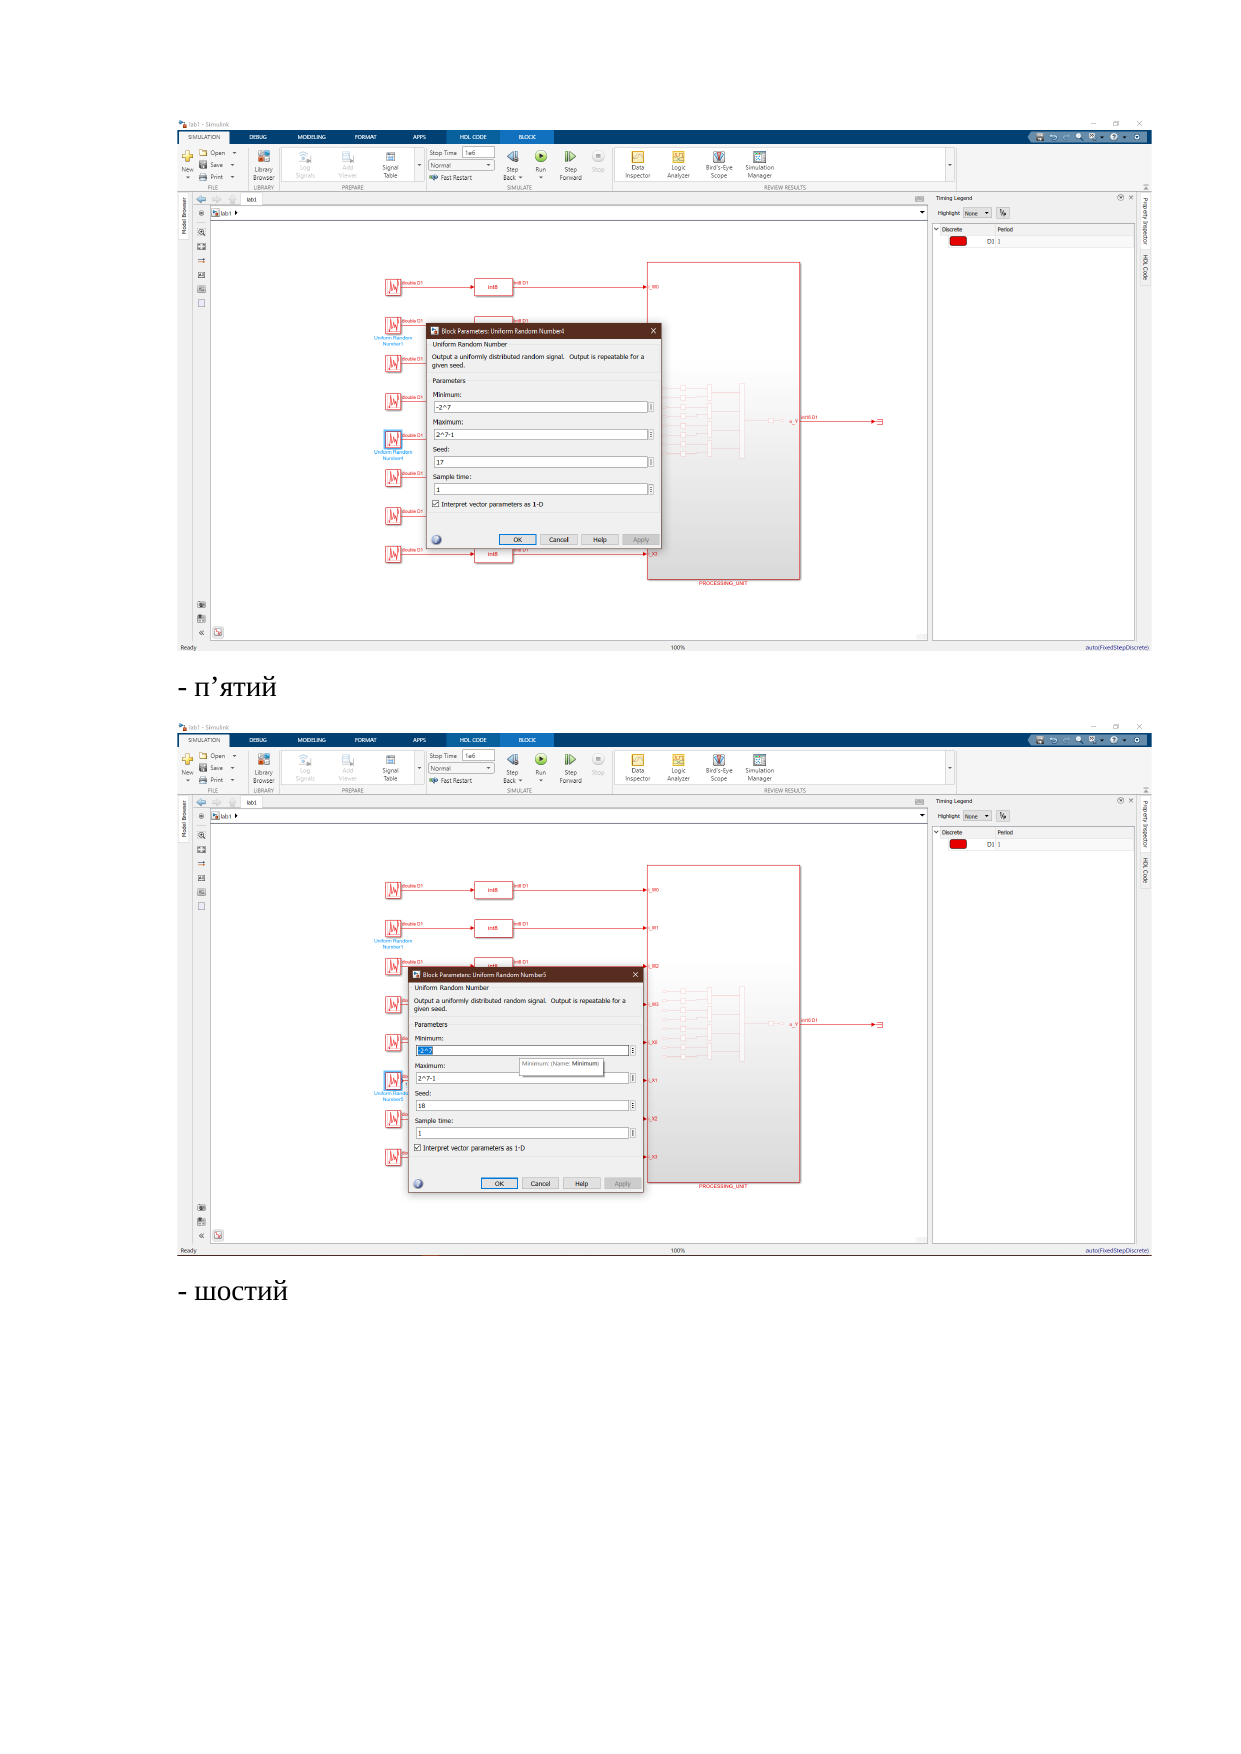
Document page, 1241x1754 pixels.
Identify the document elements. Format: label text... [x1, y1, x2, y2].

picture [177, 118, 1152, 651]
text - шостий [177, 1273, 1152, 1307]
text - п’ятий [177, 669, 1152, 703]
picture [177, 721, 1152, 1256]
